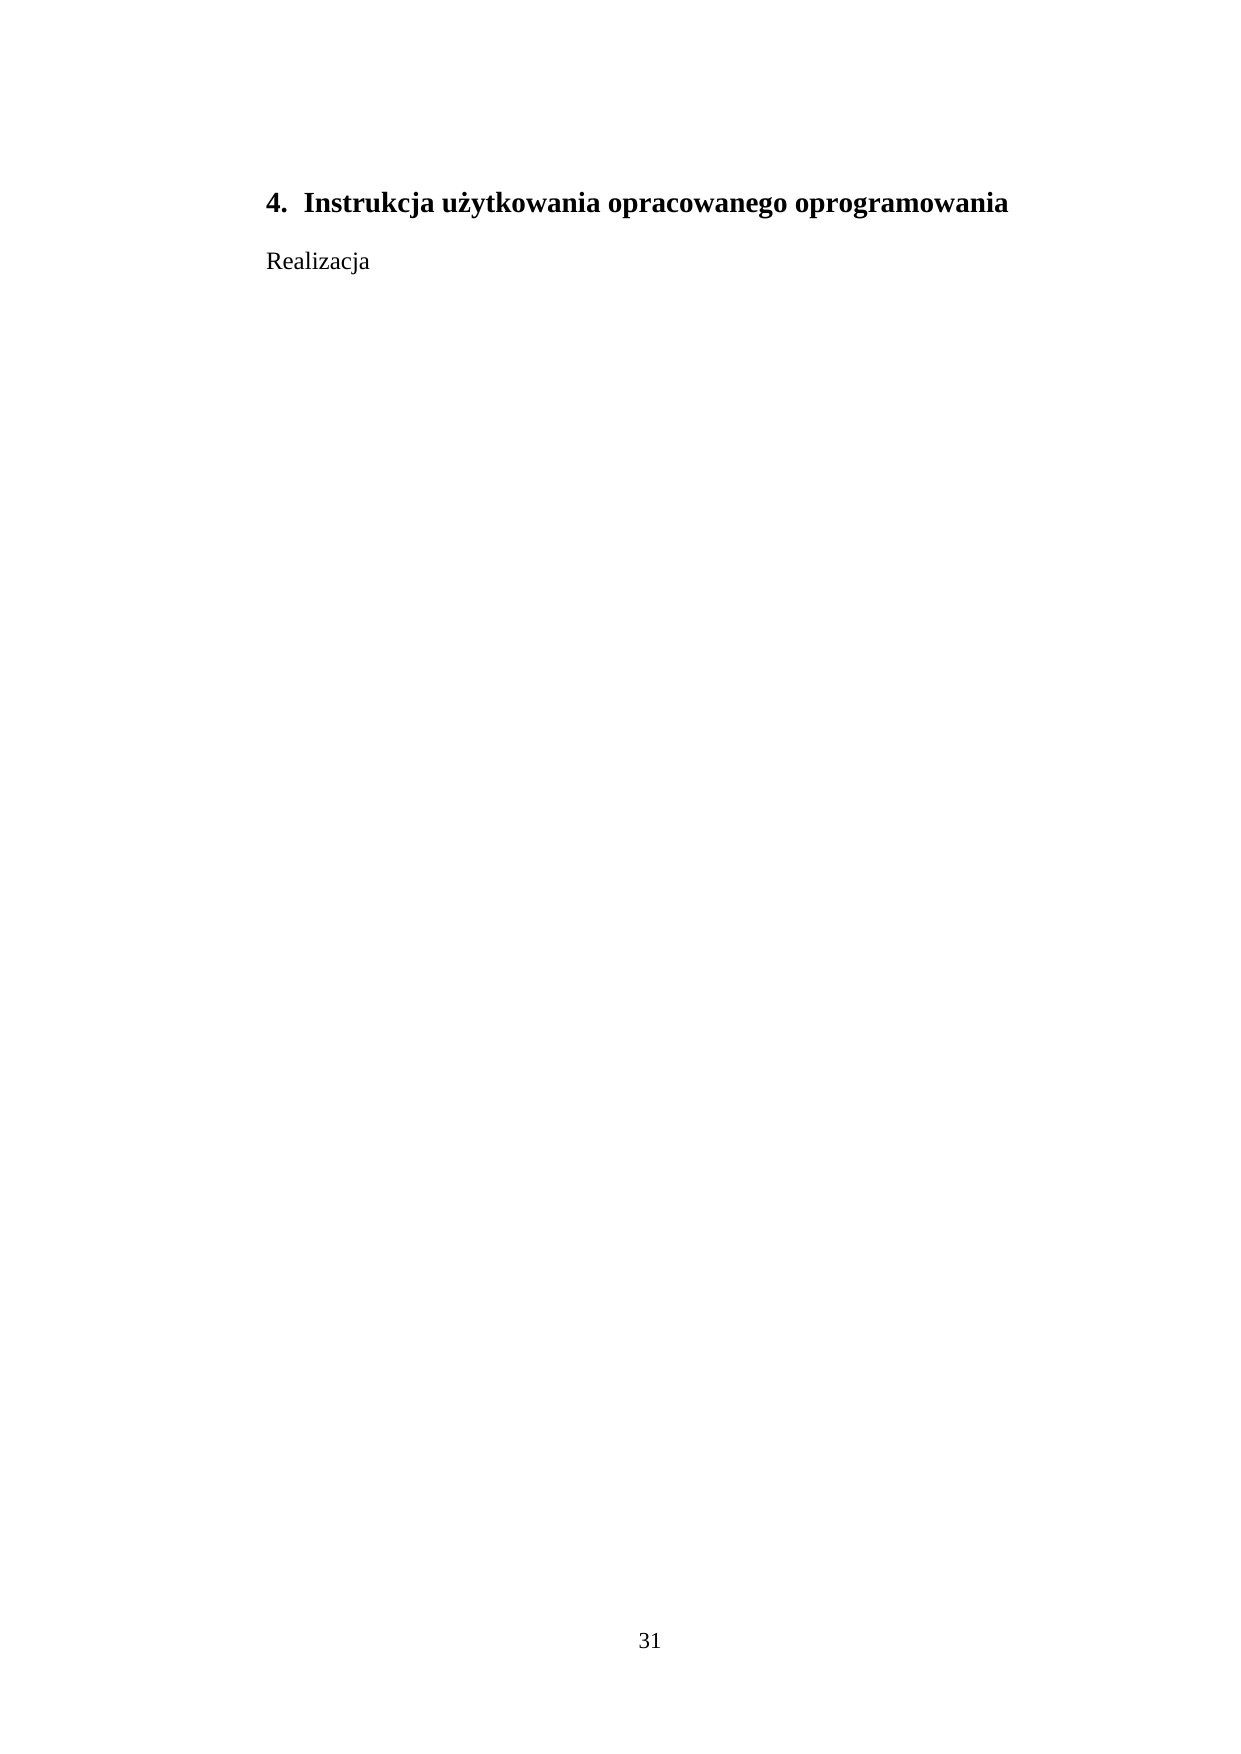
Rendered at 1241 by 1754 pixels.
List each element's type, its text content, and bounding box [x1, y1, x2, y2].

text Realizacja [207, 246, 1092, 275]
subtitle Instrukcja użytkowania opracowanego oprogramowania [266, 185, 1092, 219]
